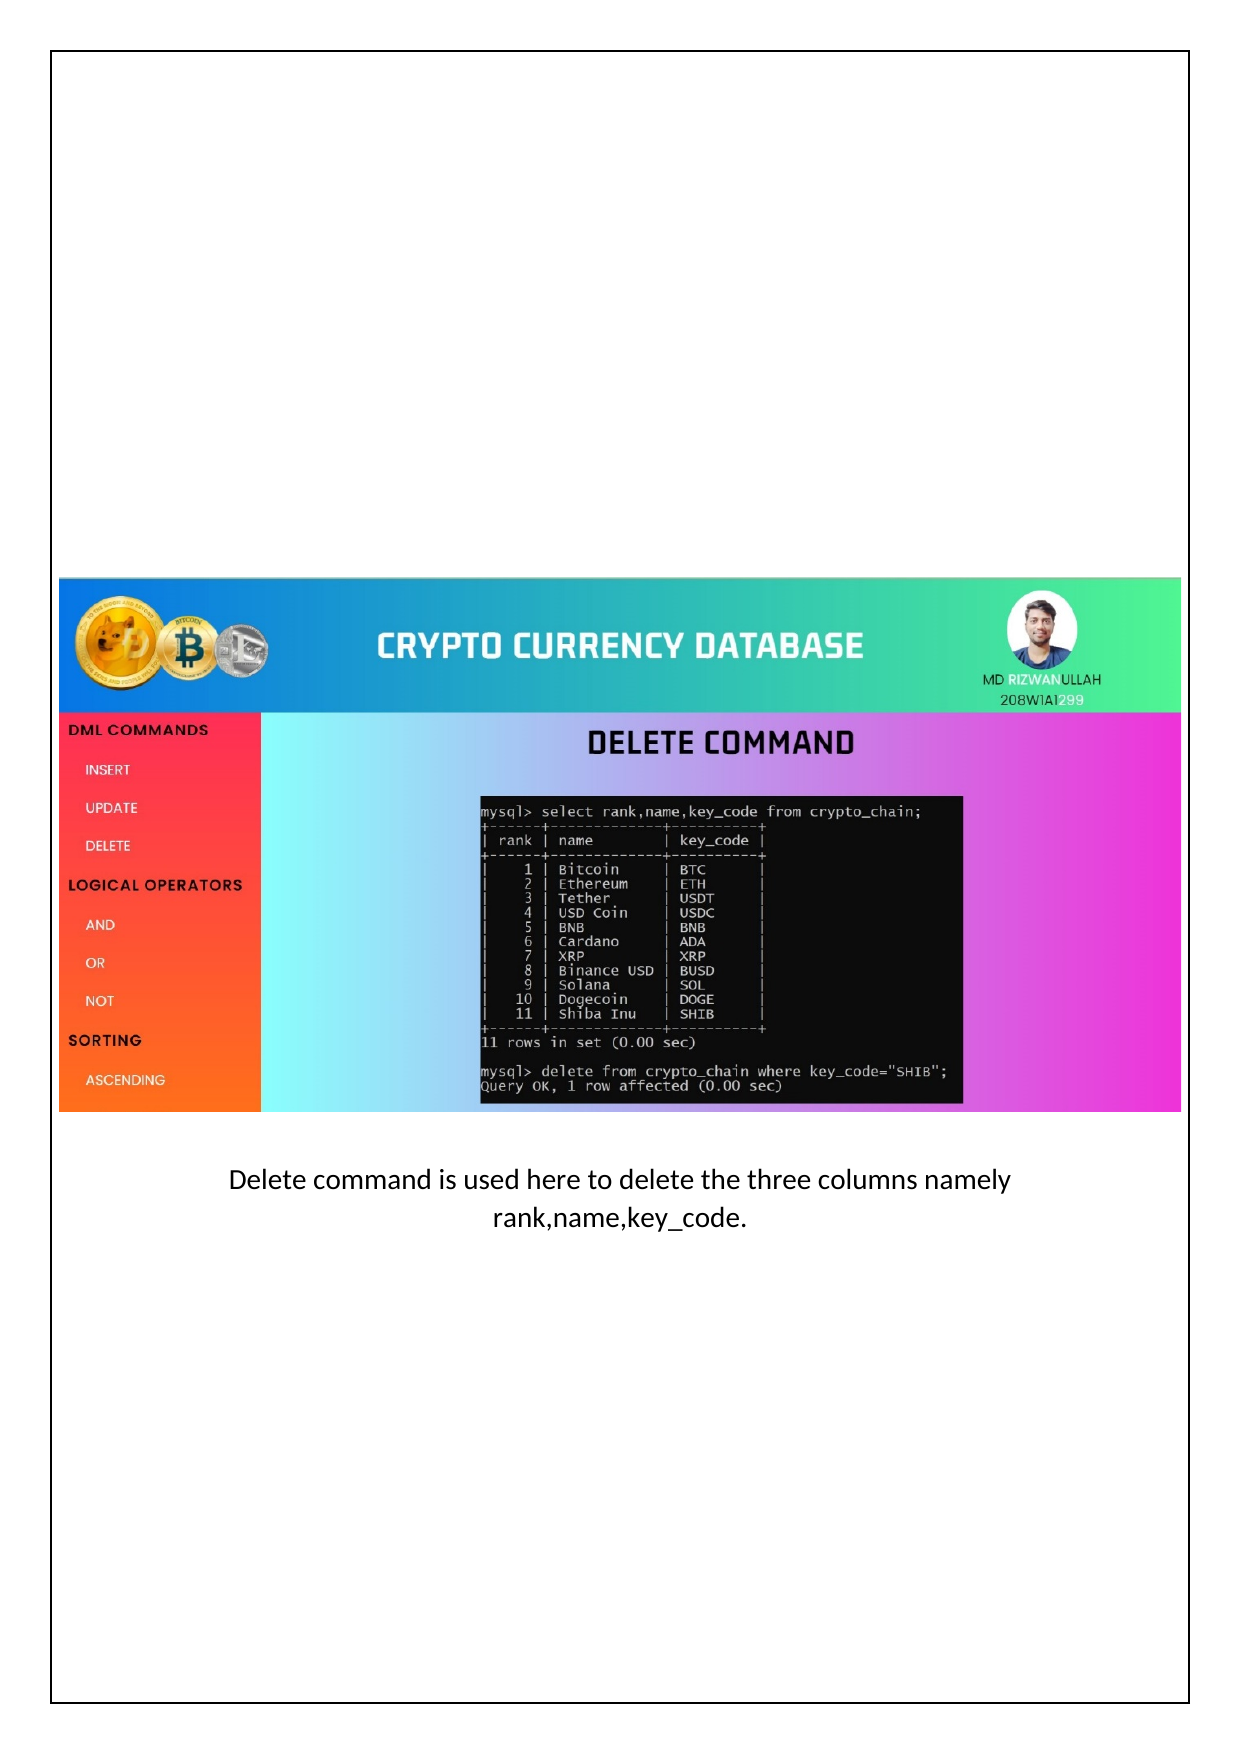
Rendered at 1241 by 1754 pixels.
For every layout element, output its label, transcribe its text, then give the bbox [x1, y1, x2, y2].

text Delete command is used here to delete the three columns namely rank,name,key_code. [150, 1161, 1090, 1235]
picture [59, 577, 1182, 1112]
